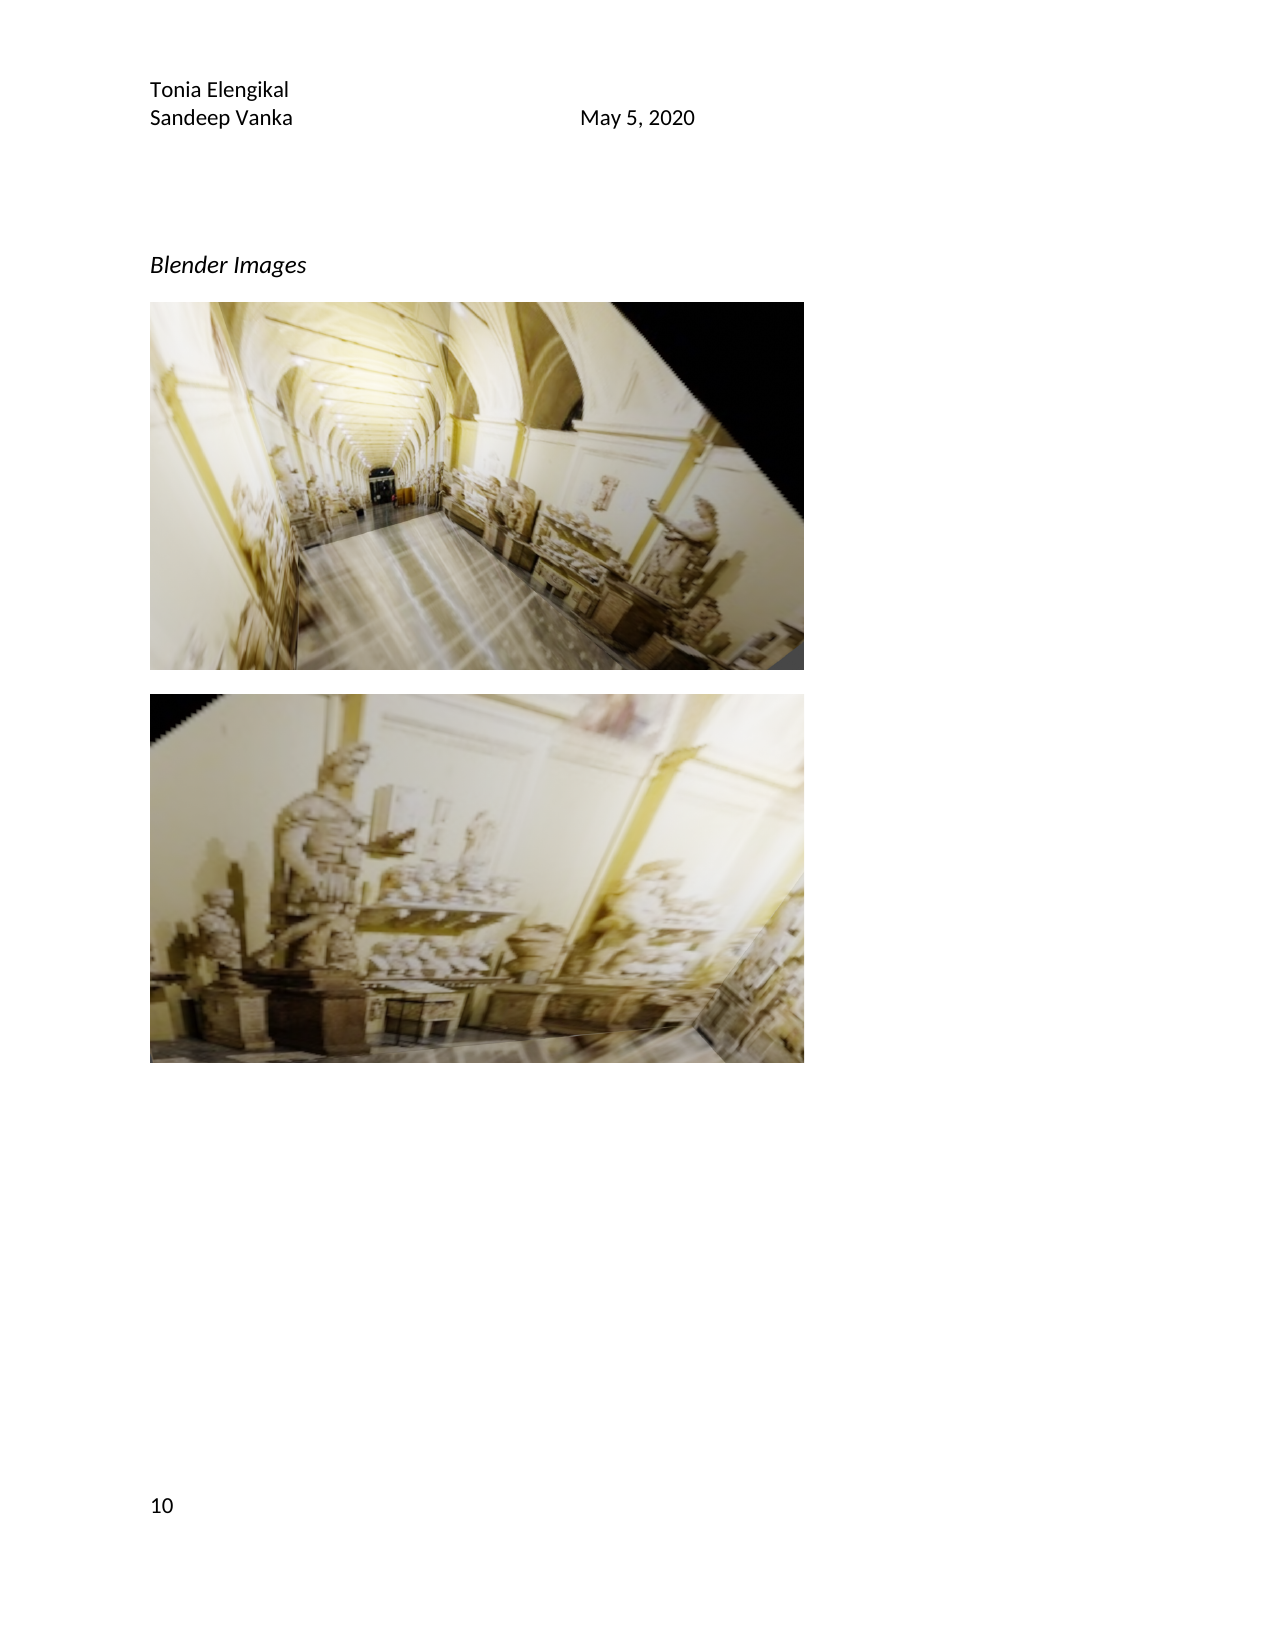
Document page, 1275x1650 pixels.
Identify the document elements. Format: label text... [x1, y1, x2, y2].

picture [150, 302, 804, 670]
text Blender Images [150, 249, 1125, 280]
picture [150, 694, 805, 1063]
